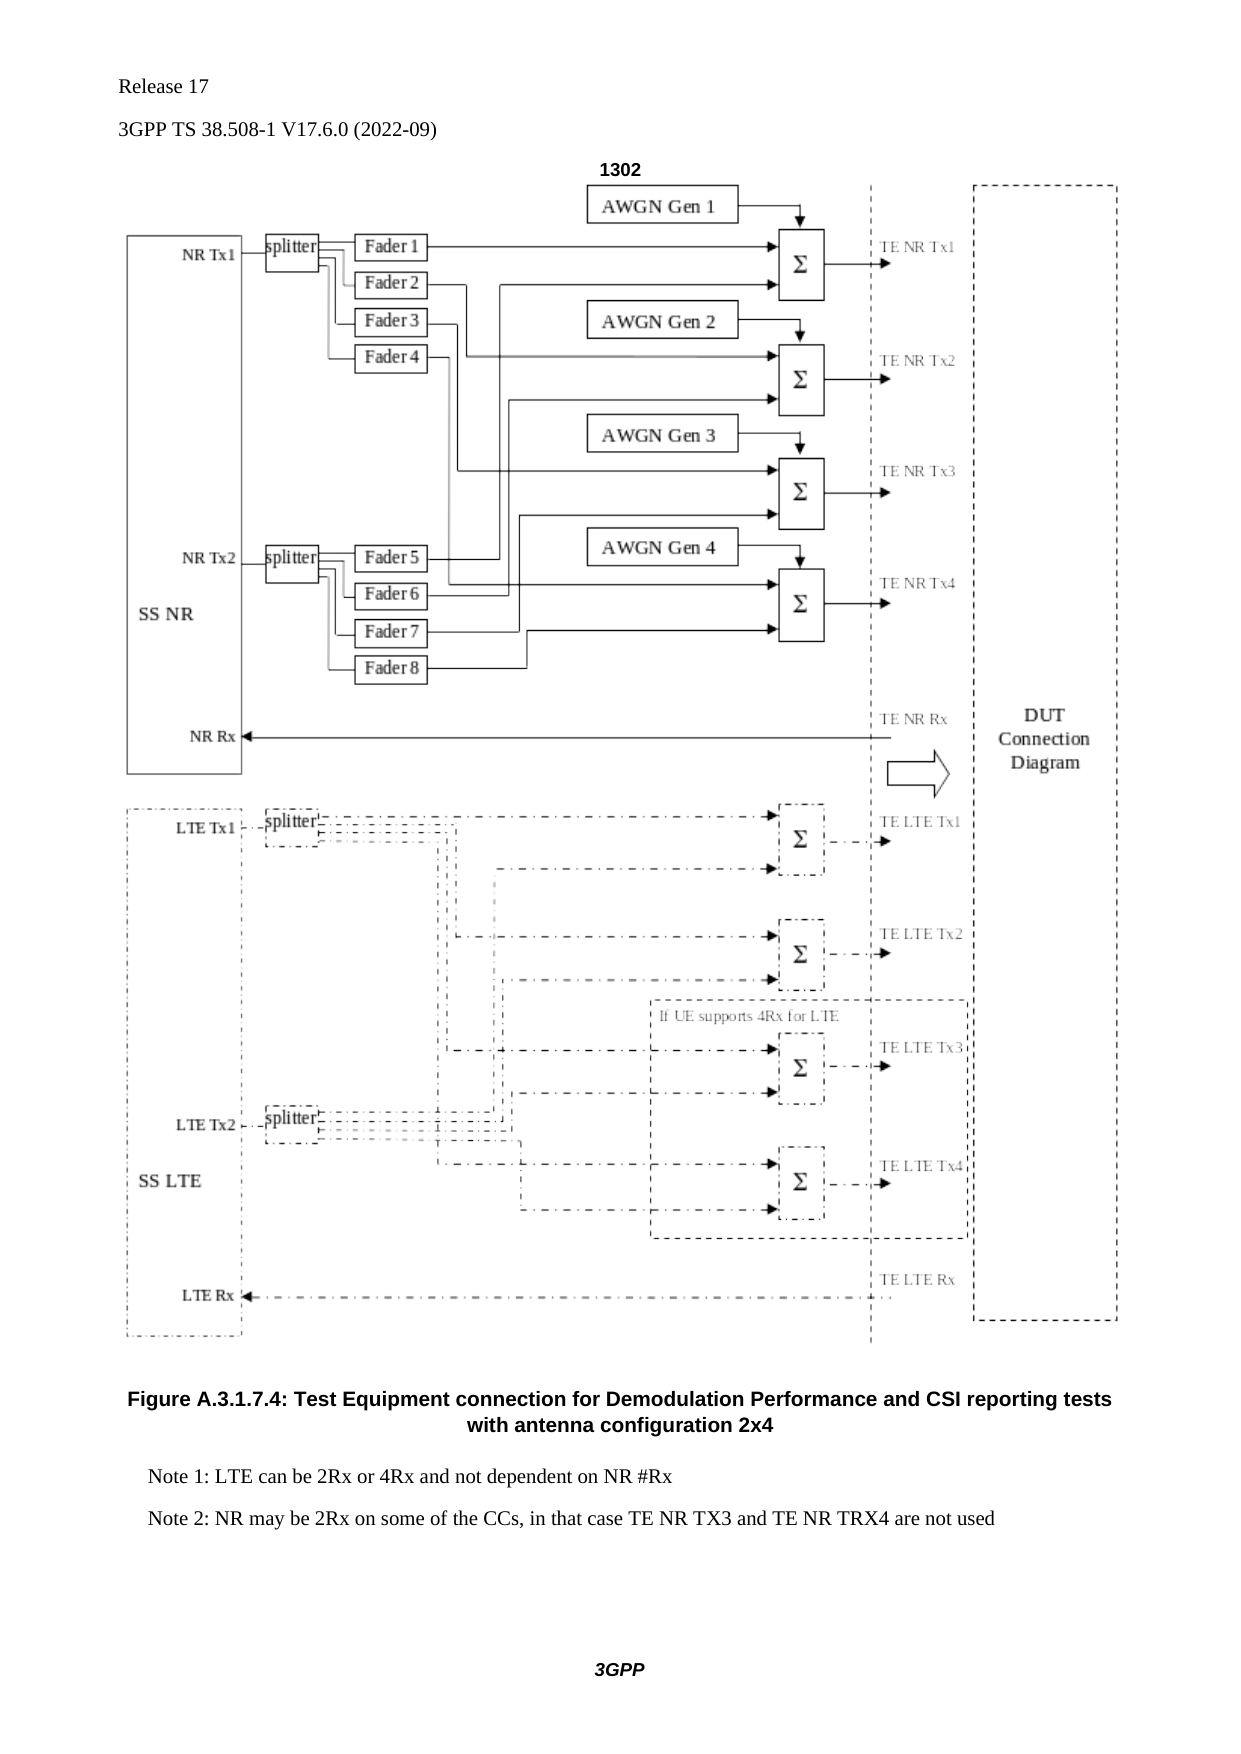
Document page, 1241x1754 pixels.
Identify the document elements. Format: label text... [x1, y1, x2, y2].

text Note 2: NR may be 2Rx on some of the CCs, in that case TE NR TX3 and TE NR TRX4 are not used [148, 1506, 1122, 1530]
text Note 1: LTE can be 2Rx or 4Rx and not dependent on NR #Rx [148, 1463, 1122, 1488]
text Figure A.3.1.7.4: Test Equipment connection for Demodulation Performance and CSI reporting tests with antenna configuration 2x4 [118, 1387, 1122, 1437]
